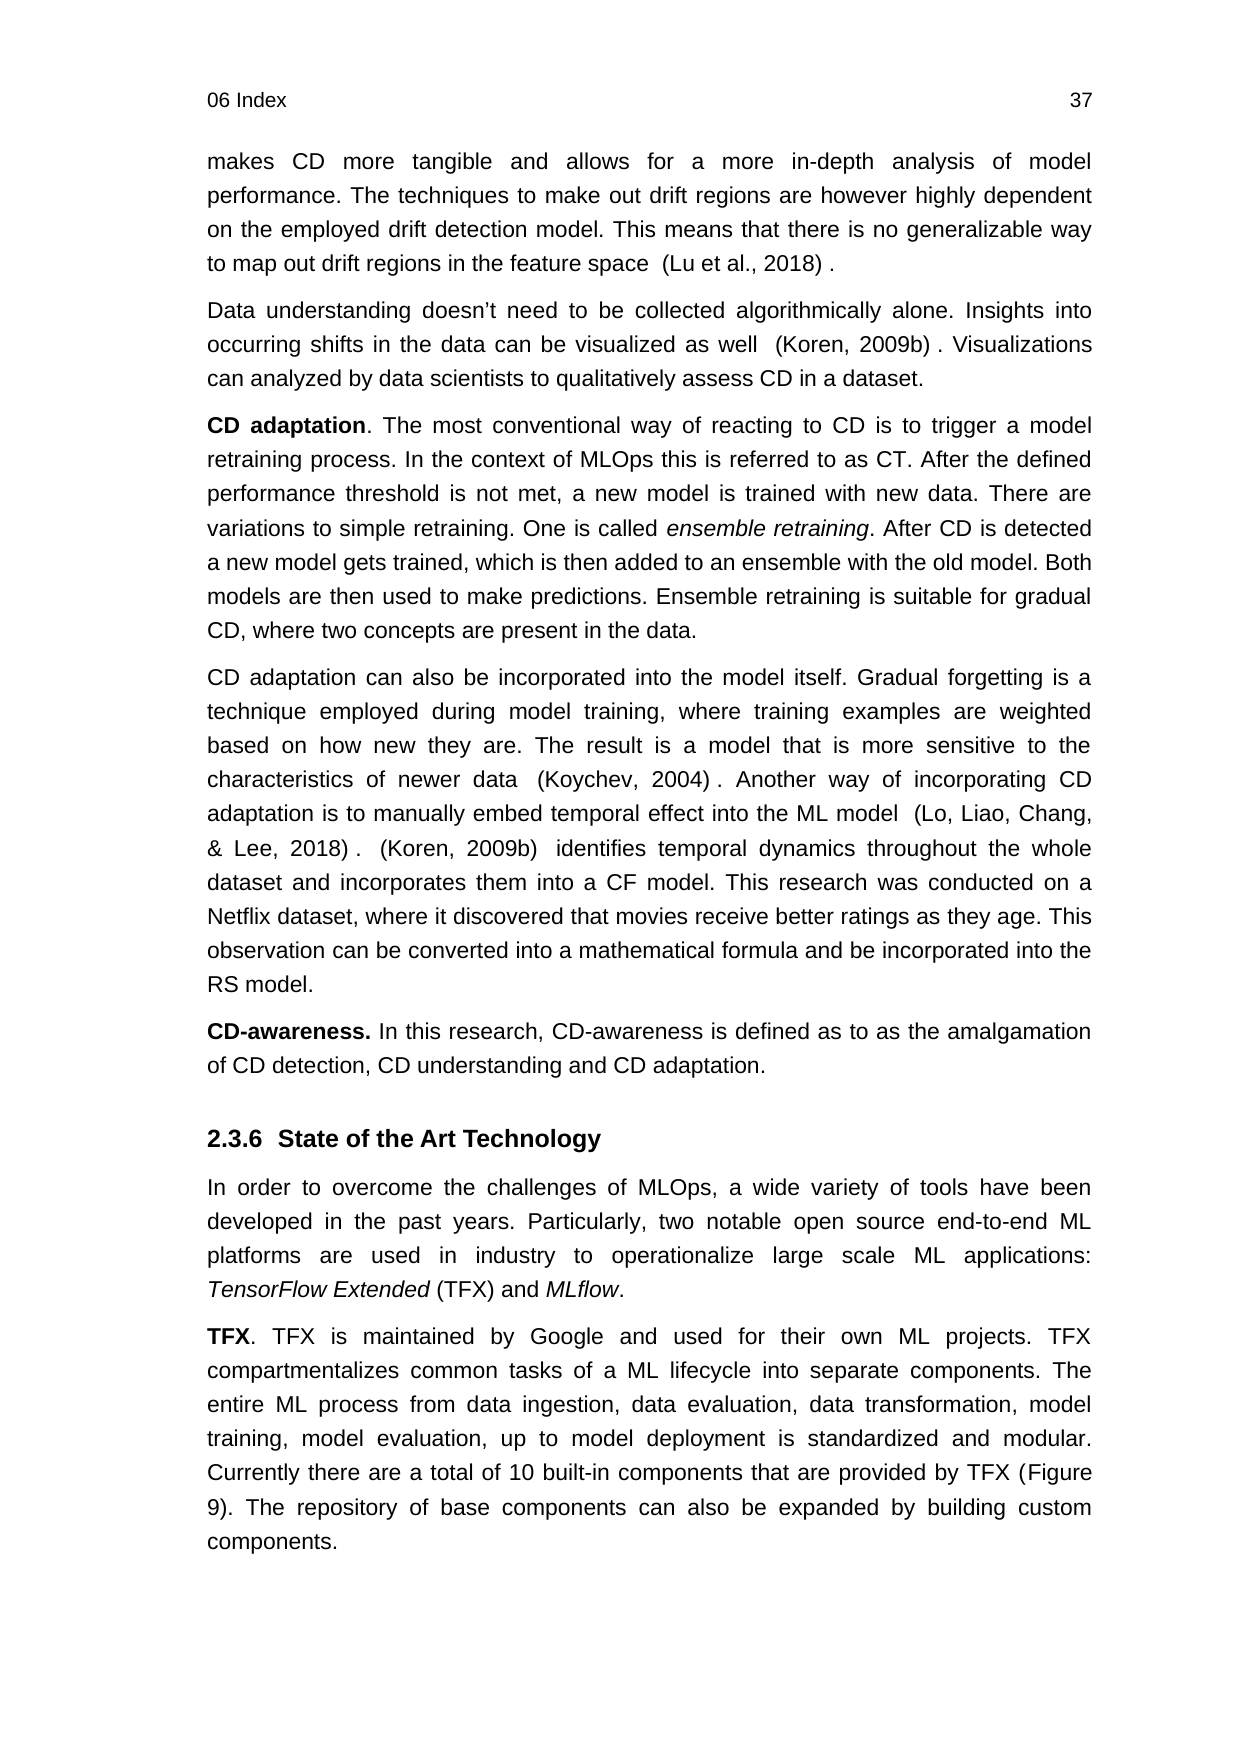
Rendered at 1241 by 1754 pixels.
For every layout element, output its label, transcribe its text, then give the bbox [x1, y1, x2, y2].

text Data understanding doesn’t need to be collected algorithmically alone. Insights into occurring shifts in the data can be visualized as well . Visualizations can analyzed by data scientists to qualitatively assess CD in a dataset. [207, 297, 1092, 392]
text CD adaptation. The most conventional way of reacting to CD is to trigger a model retraining process. In the context of MLOps this is referred to as CT. After the defined performance threshold is not met, a new model is trained with new data. There are variations to simple retraining. One is called ensemble retraining. After CD is detected a new model gets trained, which is then added to an ensemble with the old model. Both models are then used to make predictions. Ensemble retraining is suitable for gradual CD, where two concepts are present in the data. [207, 412, 1092, 643]
text TFX. TFX is maintained by Google and used for their own ML projects. TFX compartmentalizes common tasks of a ML lifecycle into separate components. The entire ML process from data ingestion, data evaluation, data transformation, model training, model evaluation, up to model deployment is standardized and modular. Currently there are a total of 10 built-in components that are provided by TFX (Figure 8). The repository of base components can also be expanded by building custom components. [207, 1323, 1092, 1554]
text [207, 148, 1092, 277]
text CD adaptation can also be incorporated into the model itself. Gradual forgetting is a technique employed during model training, where training examples are weighted based on how new they are. The result is a model that is more sensitive to the characteristics of newer data . Another way of incorporating CD adaptation is to manually embed temporal effect into the ML model . identifies temporal dynamics throughout the whole dataset and incorporates them into a CF model. This research was conducted on a Netflix dataset, where it discovered that movies receive better ratings as they age. This observation can be converted into a mathematical formula and be incorporated into the RS model. [207, 664, 1092, 998]
text CD-awareness. In this research, CD-awareness is defined as to as the amalgamation of CD detection, CD understanding and CD adaptation. [207, 1018, 1092, 1078]
text In order to overcome the challenges of MLOps, a wide variety of tools have been developed in the past years. Particularly, two notable open source end-to-end ML platforms are used in industry to operationalize large scale ML applications: TensorFlow Extended (TFX) and MLflow. [207, 1173, 1092, 1302]
subtitle State of the Art Technology [207, 1124, 1092, 1152]
